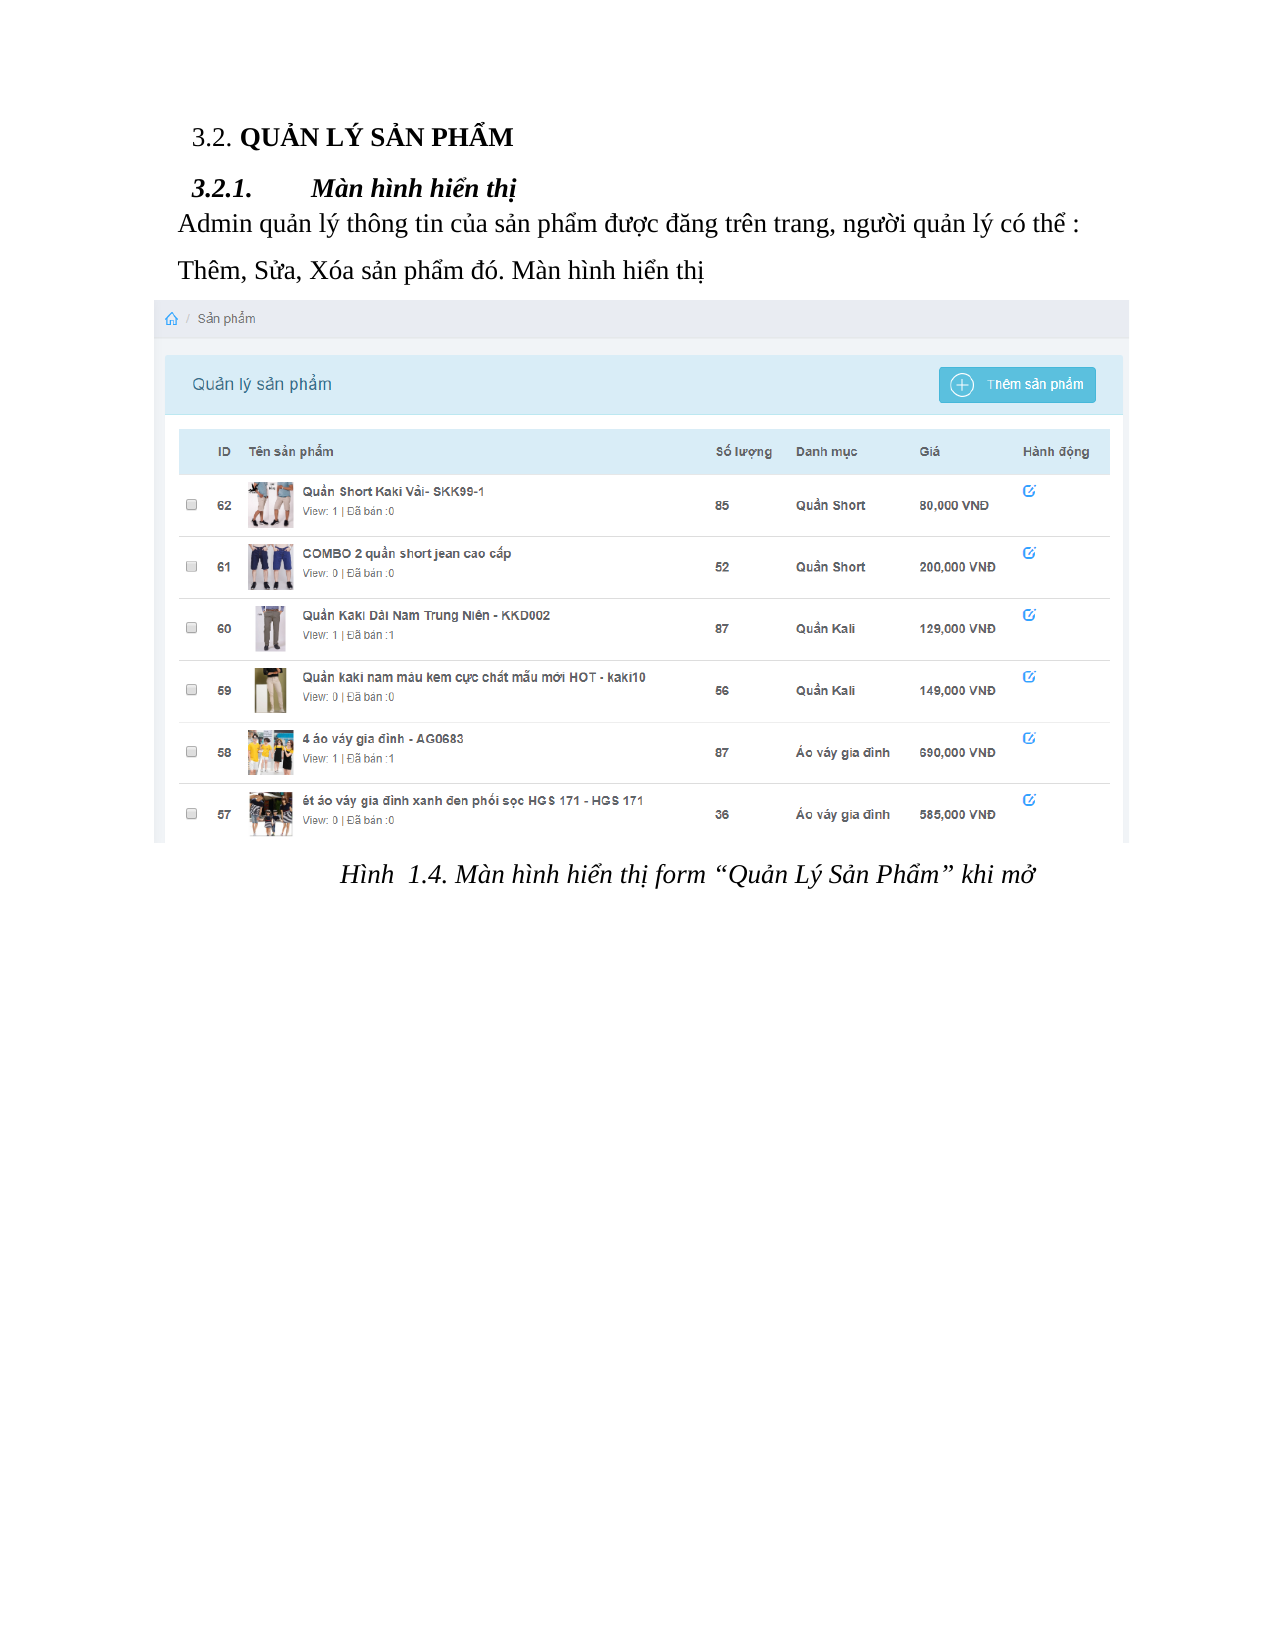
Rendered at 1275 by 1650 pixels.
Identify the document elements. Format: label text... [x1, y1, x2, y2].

text Admin quản lý thông tin của sản phẩm được đăng trên trang, người quản lý có thể : Thêm, Sửa, Xóa sản phẩm đó. Màn hình hiển thị [177, 207, 1156, 285]
text Màn hình hiển thị [154, 172, 1221, 203]
list QUẢN LÝ SẢN PHẨM [192, 121, 1221, 152]
picture [154, 300, 1130, 843]
text Hình 1.4. Màn hình hiển thị form “Quản Lý Sản Phẩm” khi mở [154, 858, 1221, 889]
